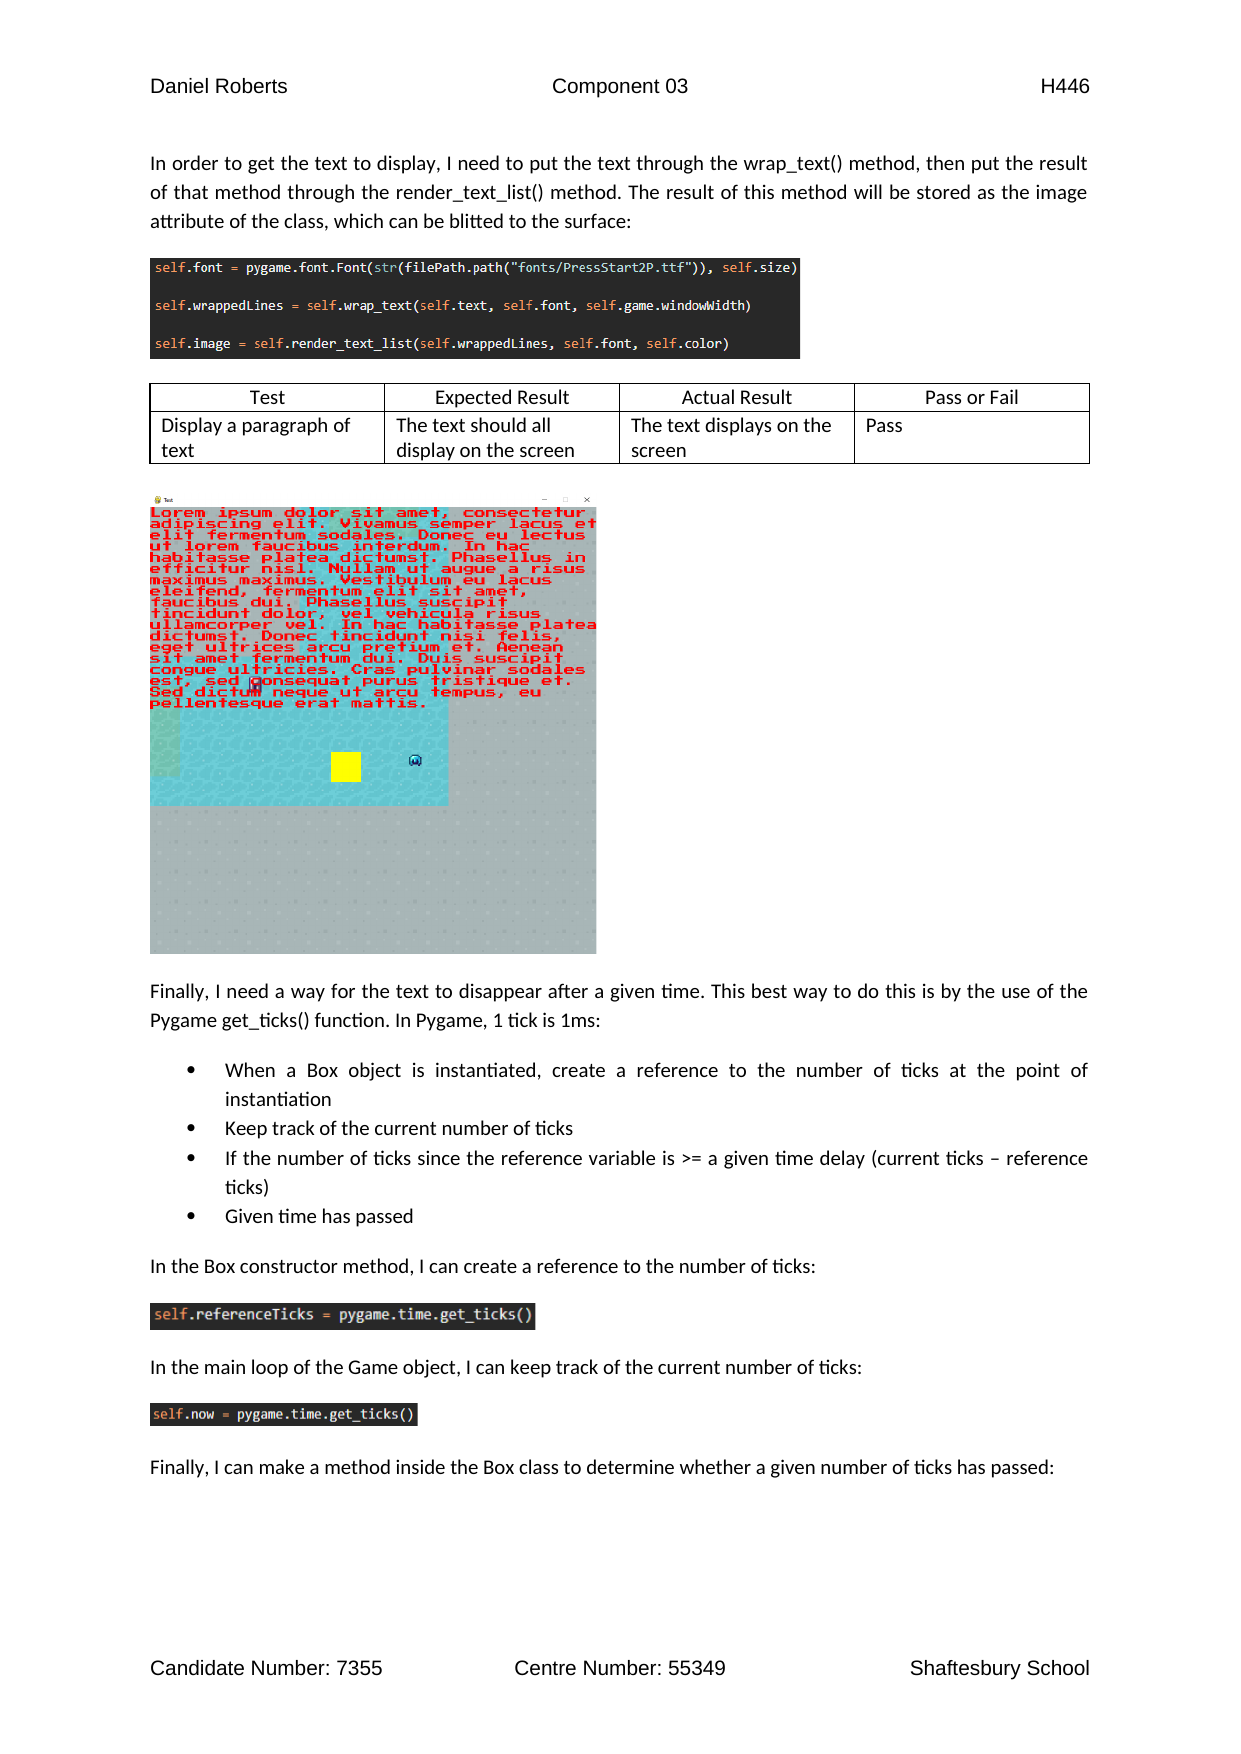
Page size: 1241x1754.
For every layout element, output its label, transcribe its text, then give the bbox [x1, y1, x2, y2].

list If the number of ticks since the reference variable is >= a given time delay (current ticks – reference ticks) [187, 1145, 1090, 1199]
list Given time has passed [187, 1203, 1090, 1228]
picture [150, 1403, 418, 1426]
list When a Box object is instantiated, create a reference to the number of ticks at the point of instantiation [187, 1057, 1090, 1112]
table_cell The text should all display on the screen [385, 412, 619, 463]
table_header Test [151, 384, 384, 411]
text Finally, I need a way for the text to disappear after a given time. This best way to do this is by the use of the Pygame get_ticks() function. In Pygame, 1 tick is 1ms: [150, 978, 1090, 1033]
text Finally, I can make a method inside the Box class to determine whether a given number of ticks has passed: [150, 1454, 1090, 1479]
picture [150, 1303, 536, 1330]
list Keep track of the current number of ticks [187, 1116, 1090, 1141]
text In the Box constructor method, I can create a reference to the number of ticks: [150, 1253, 1090, 1278]
table_header Expected Result [385, 384, 619, 411]
picture [150, 258, 800, 359]
table_header Pass or Fail [855, 384, 1089, 411]
text In the main loop of the Game object, I can keep track of the current number of ticks: [150, 1354, 1090, 1379]
table_cell Display a paragraph of text [151, 412, 384, 463]
text In order to get the text to display, I need to put the text through the wrap_text() method, then put the result of that method through the render_text_list() method. The result of this method will be stored as the image attribute of the class, which can be blitted to the surface: [150, 150, 1090, 234]
picture [150, 493, 597, 954]
table_cell Pass [855, 412, 1089, 463]
table_cell The text displays on the screen [620, 412, 854, 463]
table_header Actual Result [620, 384, 854, 411]
